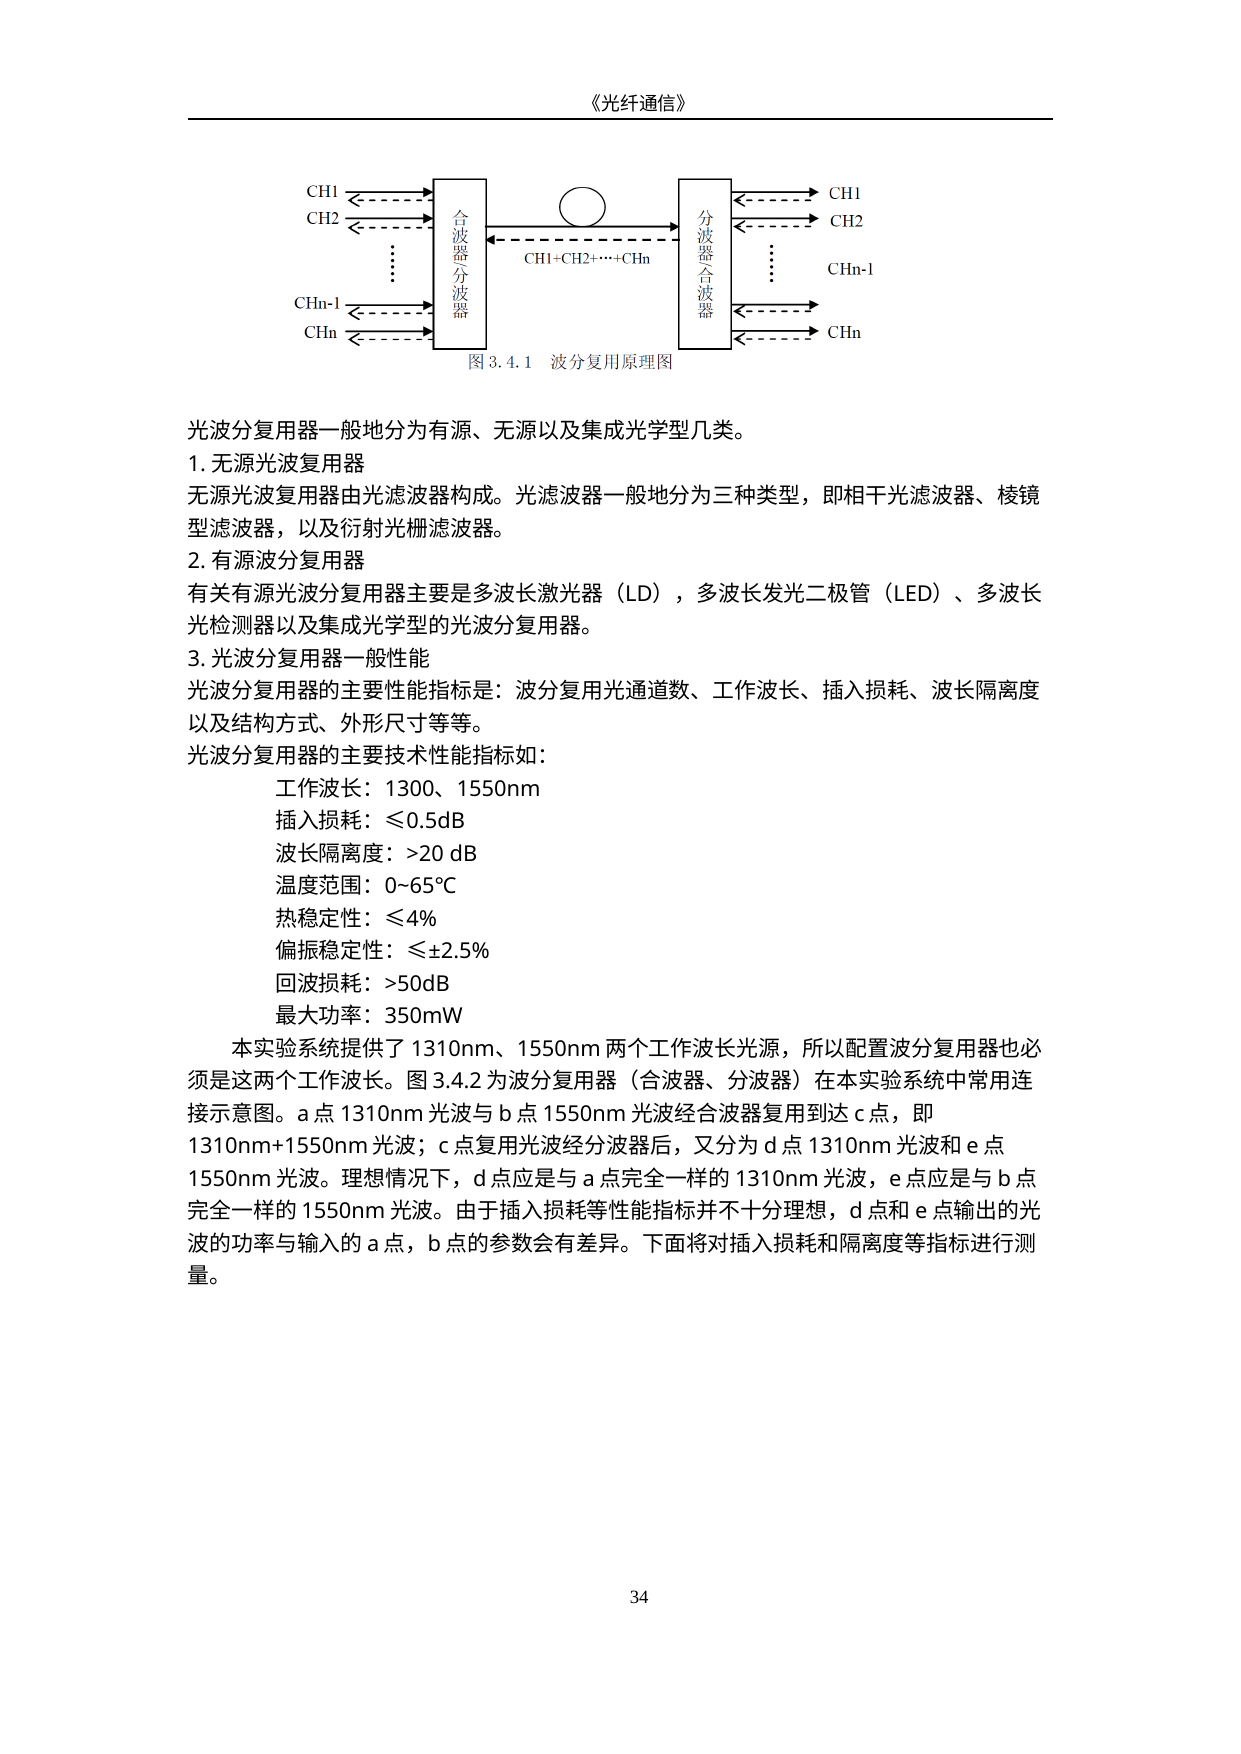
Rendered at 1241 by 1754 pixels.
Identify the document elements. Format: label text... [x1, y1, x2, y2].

text 插入损耗：≤0.5dB [275, 803, 1053, 836]
text 回波损耗：>50dB [275, 966, 1053, 998]
picture [231, 168, 933, 397]
text 热稳定性：≤4% [275, 901, 1053, 933]
text 有关有源光波分复用器主要是多波长激光器（LD），多波长发光二极管（LED）、多波长光检测器以及集成光学型的光波分复用器。 [187, 576, 1053, 641]
text 1. 无源光波复用器 [187, 446, 1053, 478]
text 最大功率：350mW [275, 998, 1053, 1031]
text 光波分复用器一般地分为有源、无源以及集成光学型几类。 [187, 413, 1053, 446]
text 无源光波复用器由光滤波器构成。光滤波器一般地分为三种类型，即相干光滤波器、棱镜型滤波器，以及衍射光栅滤波器。 [187, 478, 1053, 543]
text 波长隔离度：>20 dB [275, 836, 1053, 868]
text 2. 有源波分复用器 [187, 543, 1053, 576]
text 工作波长：1300、1550nm [275, 771, 1053, 803]
text 3. 光波分复用器一般性能 [187, 641, 1053, 673]
text 光波分复用器的主要性能指标是：波分复用光通道数、工作波长、插入损耗、波长隔离度以及结构方式、外形尺寸等等。 [187, 673, 1053, 738]
text 光波分复用器的主要技术性能指标如： [187, 738, 1053, 771]
text 偏振稳定性：≤±2.5% [275, 933, 1053, 966]
text 温度范围：0~65℃ [275, 868, 1053, 901]
text 本实验系统提供了1310nm、1550nm两个工作波长光源，所以配置波分复用器也必须是这两个工作波长。图3.4.2为波分复用器（合波器、分波器）在本实验系统中常用连接示意图。a点1310nm光波与b点1550nm光波经合波器复用到达c点，即1310nm+1550nm光波；c点复用光波经分波器后，又分为d点1310nm光波和e点1550nm光波。理想情况下，d点应是与a点完全一样的1310nm光波，e点应是与b点完全一样的1550nm光波。由于插入损耗等性能指标并不十分理想，d点和e点输出的光波的功率与输入的a点，b点的参数会有差异。下面将对插入损耗和隔离度等指标进行测量。 [187, 1031, 1053, 1291]
